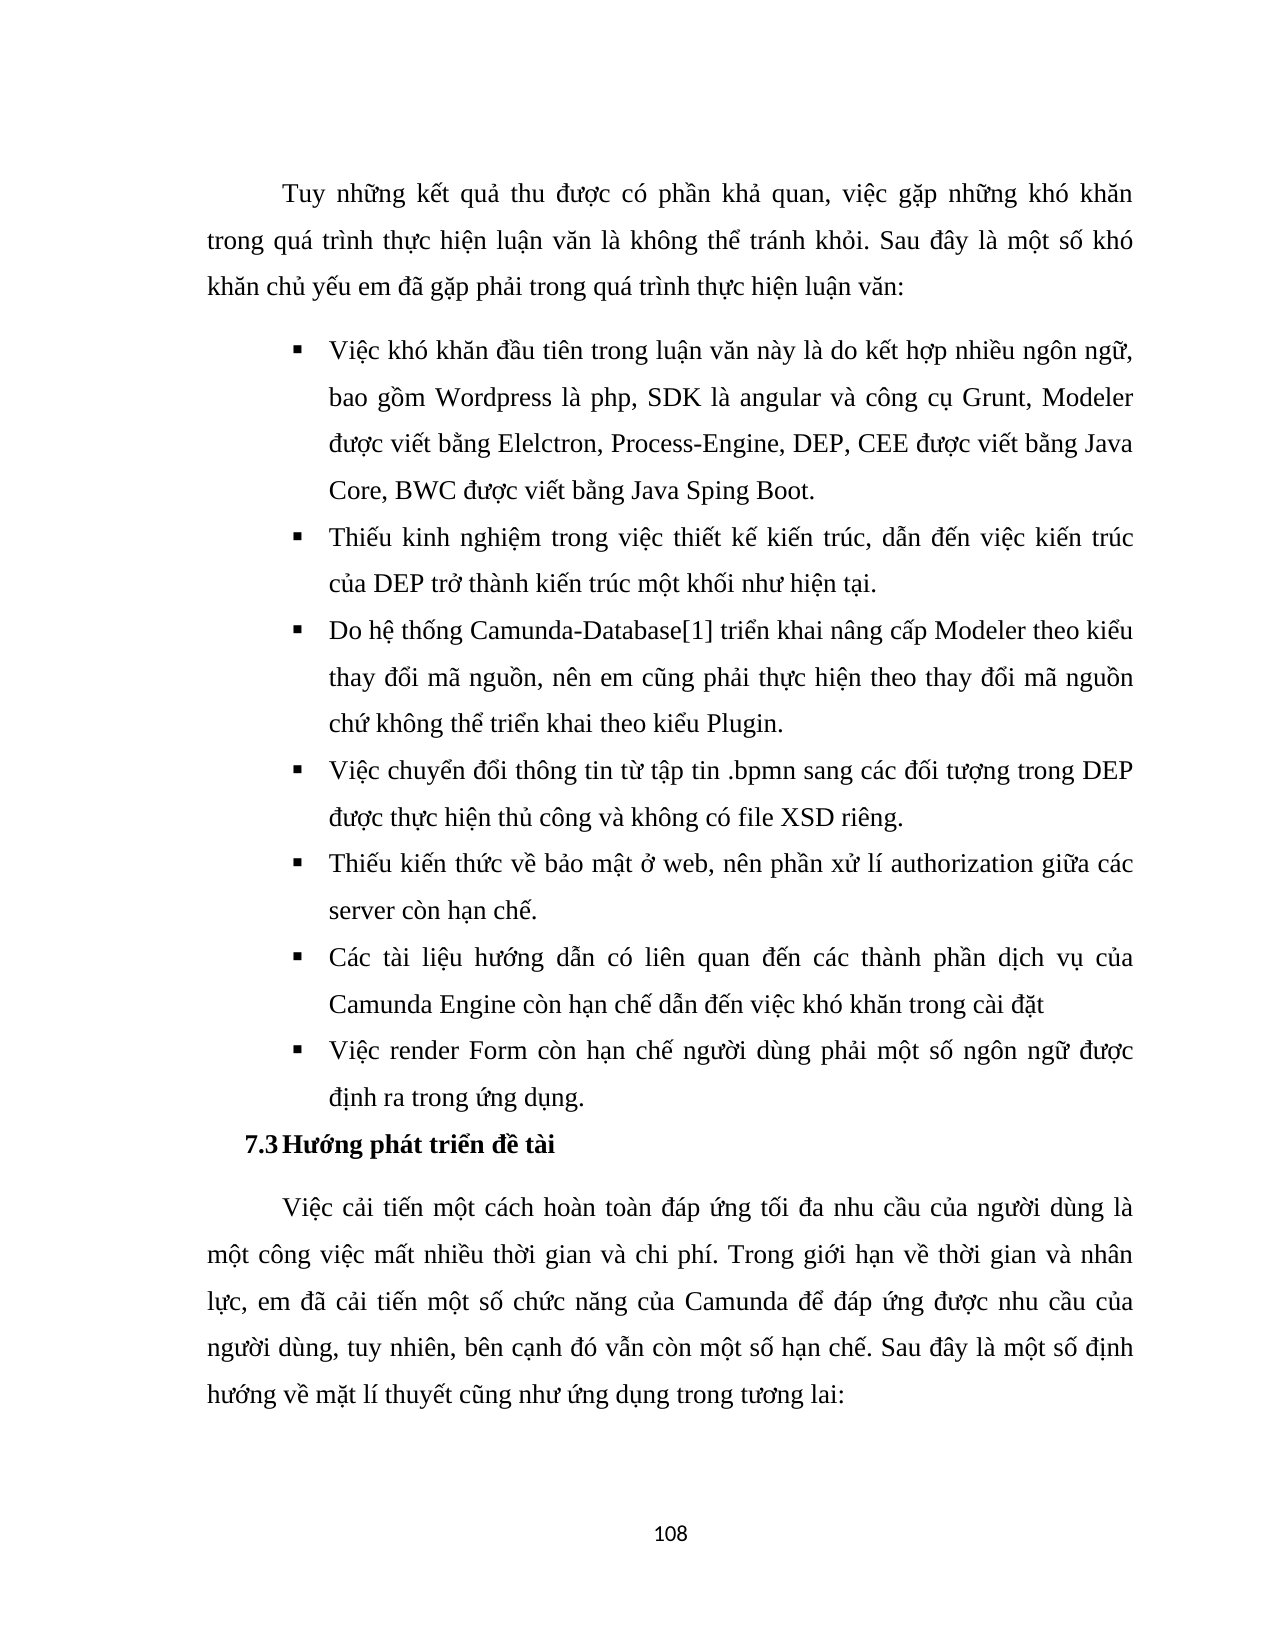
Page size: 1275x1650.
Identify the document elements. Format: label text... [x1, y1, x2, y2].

list Hướng phát triển đề tài [244, 1128, 1134, 1159]
list Thiếu kiến thức về bảo mật ở web, nên phần xử lí authorization giữa các server còn hạn chế. [291, 848, 1134, 926]
list Do hệ thống Camunda-Database[1] triển khai nâng cấp Modeler theo kiểu thay đổi mã nguồn, nên em cũng phải thực hiện theo thay đổi mã nguồn chứ không thể triển khai theo kiểu Plugin. [291, 614, 1134, 739]
list Việc chuyển đổi thông tin từ tập tin .bpmn sang các đối tượng trong DEP được thực hiện thủ công và không có file XSD riêng. [291, 754, 1134, 832]
list Các tài liệu hướng dẫn có liên quan đến các thành phần dịch vụ của Camunda Engine còn hạn chế dẫn đến việc khó khăn trong cài đặt [291, 941, 1134, 1019]
list Việc render Form còn hạn chế người dùng phải một số ngôn ngữ được định ra trong ứng dụng. [291, 1034, 1134, 1112]
list Việc khó khăn đầu tiên trong luận văn này là do kết hợp nhiều ngôn ngữ, bao gồm Wordpress là php, SDK là angular và công cụ Grunt, Modeler được viết bằng Elelctron, Process-Engine, DEP, CEE được viết bằng Java Core, BWC được viết bằng Java Sping Boot. [291, 334, 1134, 505]
text Việc cải tiến một cách hoàn toàn đáp ứng tối đa nhu cầu của người dùng là một công việc mất nhiều thời gian và chi phí. Trong giới hạn về thời gian và nhân lực, em đã cải tiến một số chức năng của Camunda để đáp ứng được nhu cầu của người dùng, tuy nhiên, bên cạnh đó vẫn còn một số hạn chế. Sau đây là một số định hướng về mặt lí thuyết cũng như ứng dụng trong tương lai: [207, 1191, 1134, 1409]
text Tuy những kết quả thu được có phần khả quan, việc gặp những khó khăn trong quá trình thực hiện luận văn là không thể tránh khỏi. Sau đây là một số khó khăn chủ yếu em đã gặp phải trong quá trình thực hiện luận văn: [207, 177, 1134, 302]
list Thiếu kinh nghiệm trong việc thiết kế kiến trúc, dẫn đến việc kiến trúc của DEP trở thành kiến trúc một khối như hiện tại. [291, 521, 1134, 598]
